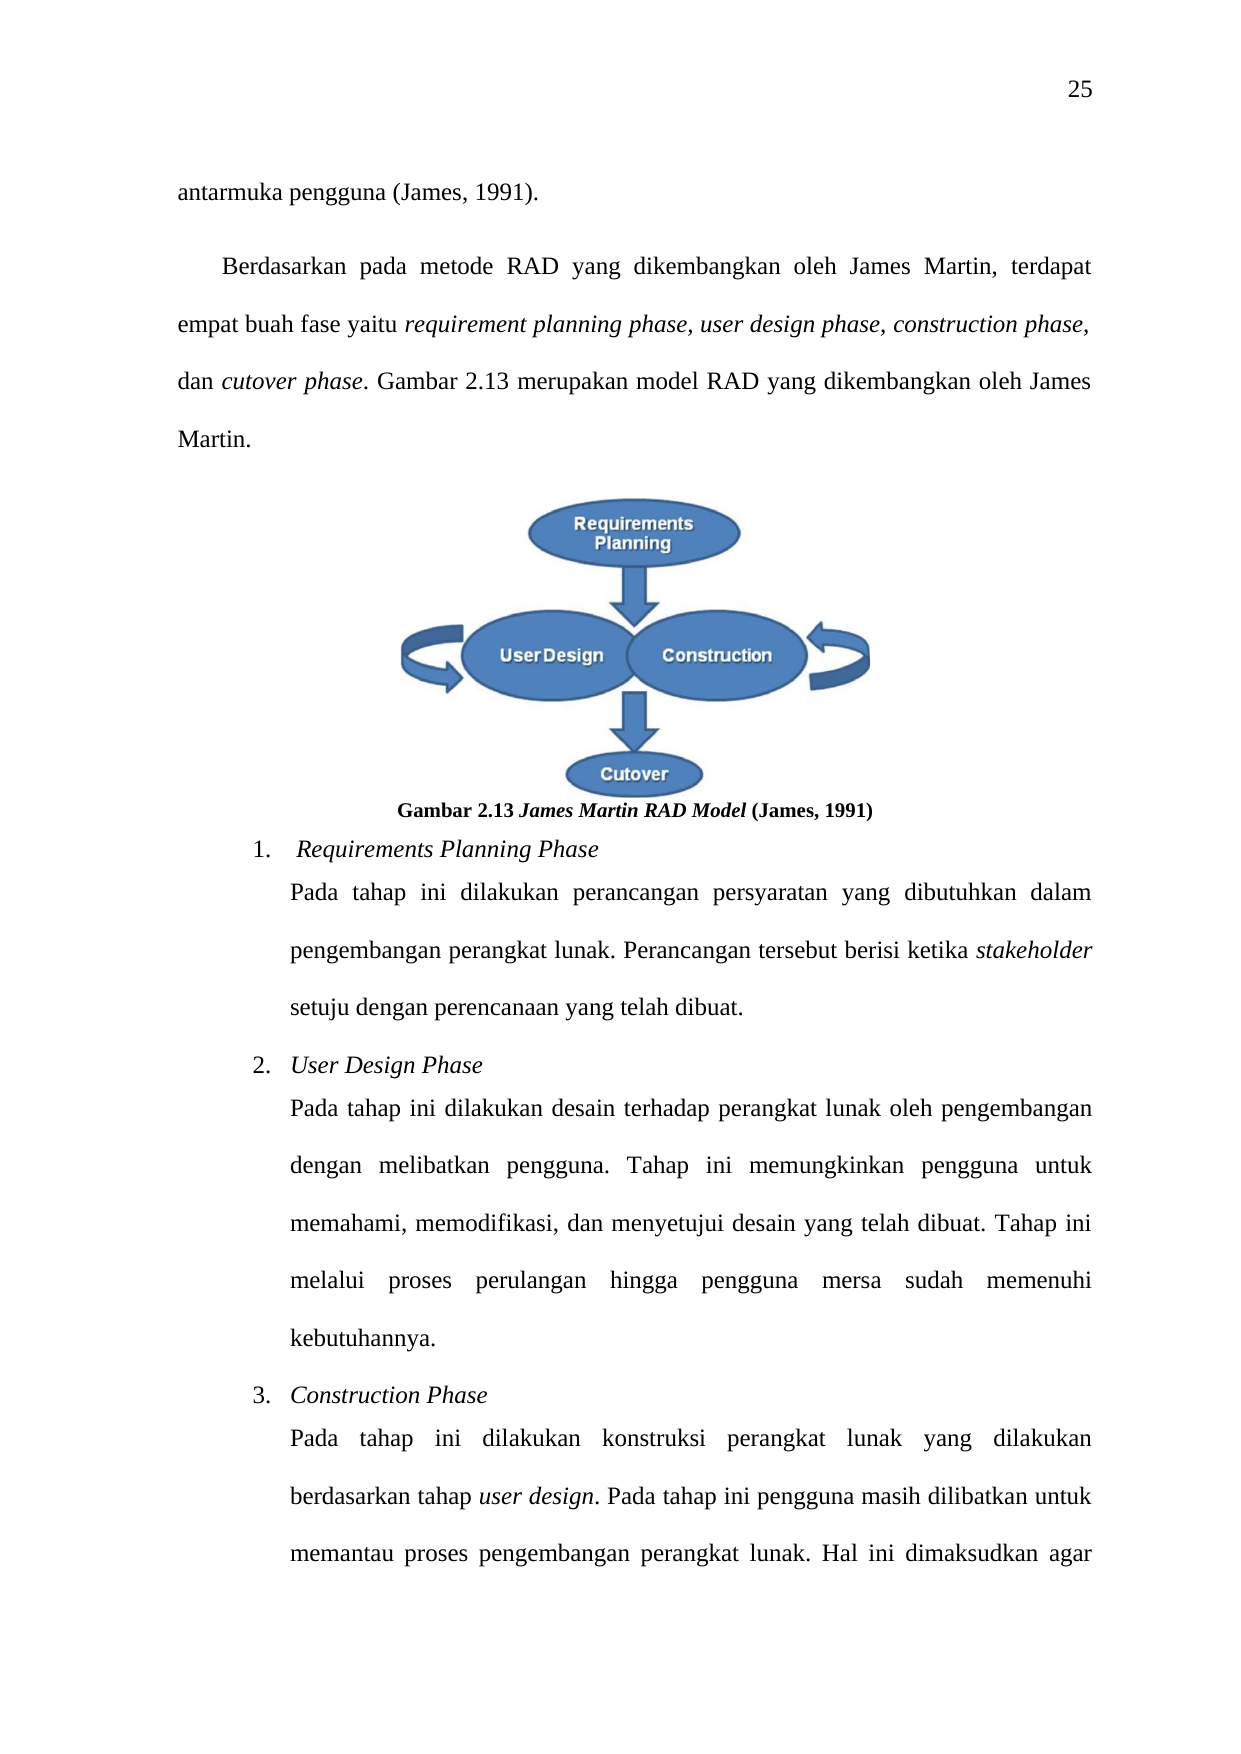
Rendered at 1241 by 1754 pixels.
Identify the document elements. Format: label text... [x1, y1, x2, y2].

text Berdasarkan pada metode RAD yang dikembangkan oleh James Martin, terdapat empat buah fase yaitu requirement planning phase, user design phase, construction phase, dan cutover phase. Gambar 2.13 merupakan model RAD yang dikembangkan oleh James Martin. [177, 251, 1092, 453]
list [290, 1423, 1092, 1567]
list Construction Phase [252, 1380, 1092, 1409]
picture [399, 498, 871, 798]
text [177, 177, 1092, 206]
list Pada tahap ini dilakukan desain terhadap perangkat lunak oleh pengembangan dengan melibatkan pengguna. Tahap ini memungkinkan pengguna untuk memahami, memodifikasi, dan menyetujui desain yang telah dibuat. Tahap ini melalui proses perulangan hingga pengguna mersa sudah memenuhi kebutuhannya. [290, 1093, 1092, 1352]
list Requirements Planning Phase [252, 834, 1092, 863]
list Pada tahap ini dilakukan perancangan persyaratan yang dibutuhkan dalam pengembangan perangkat lunak. Perancangan tersebut berisi ketika stakeholder setuju dengan perencanaan yang telah dibuat. [290, 877, 1092, 1021]
list User Design Phase [252, 1050, 1092, 1078]
text Gambar 2.13 James Martin RAD Model (James, 1991) [177, 798, 1092, 822]
